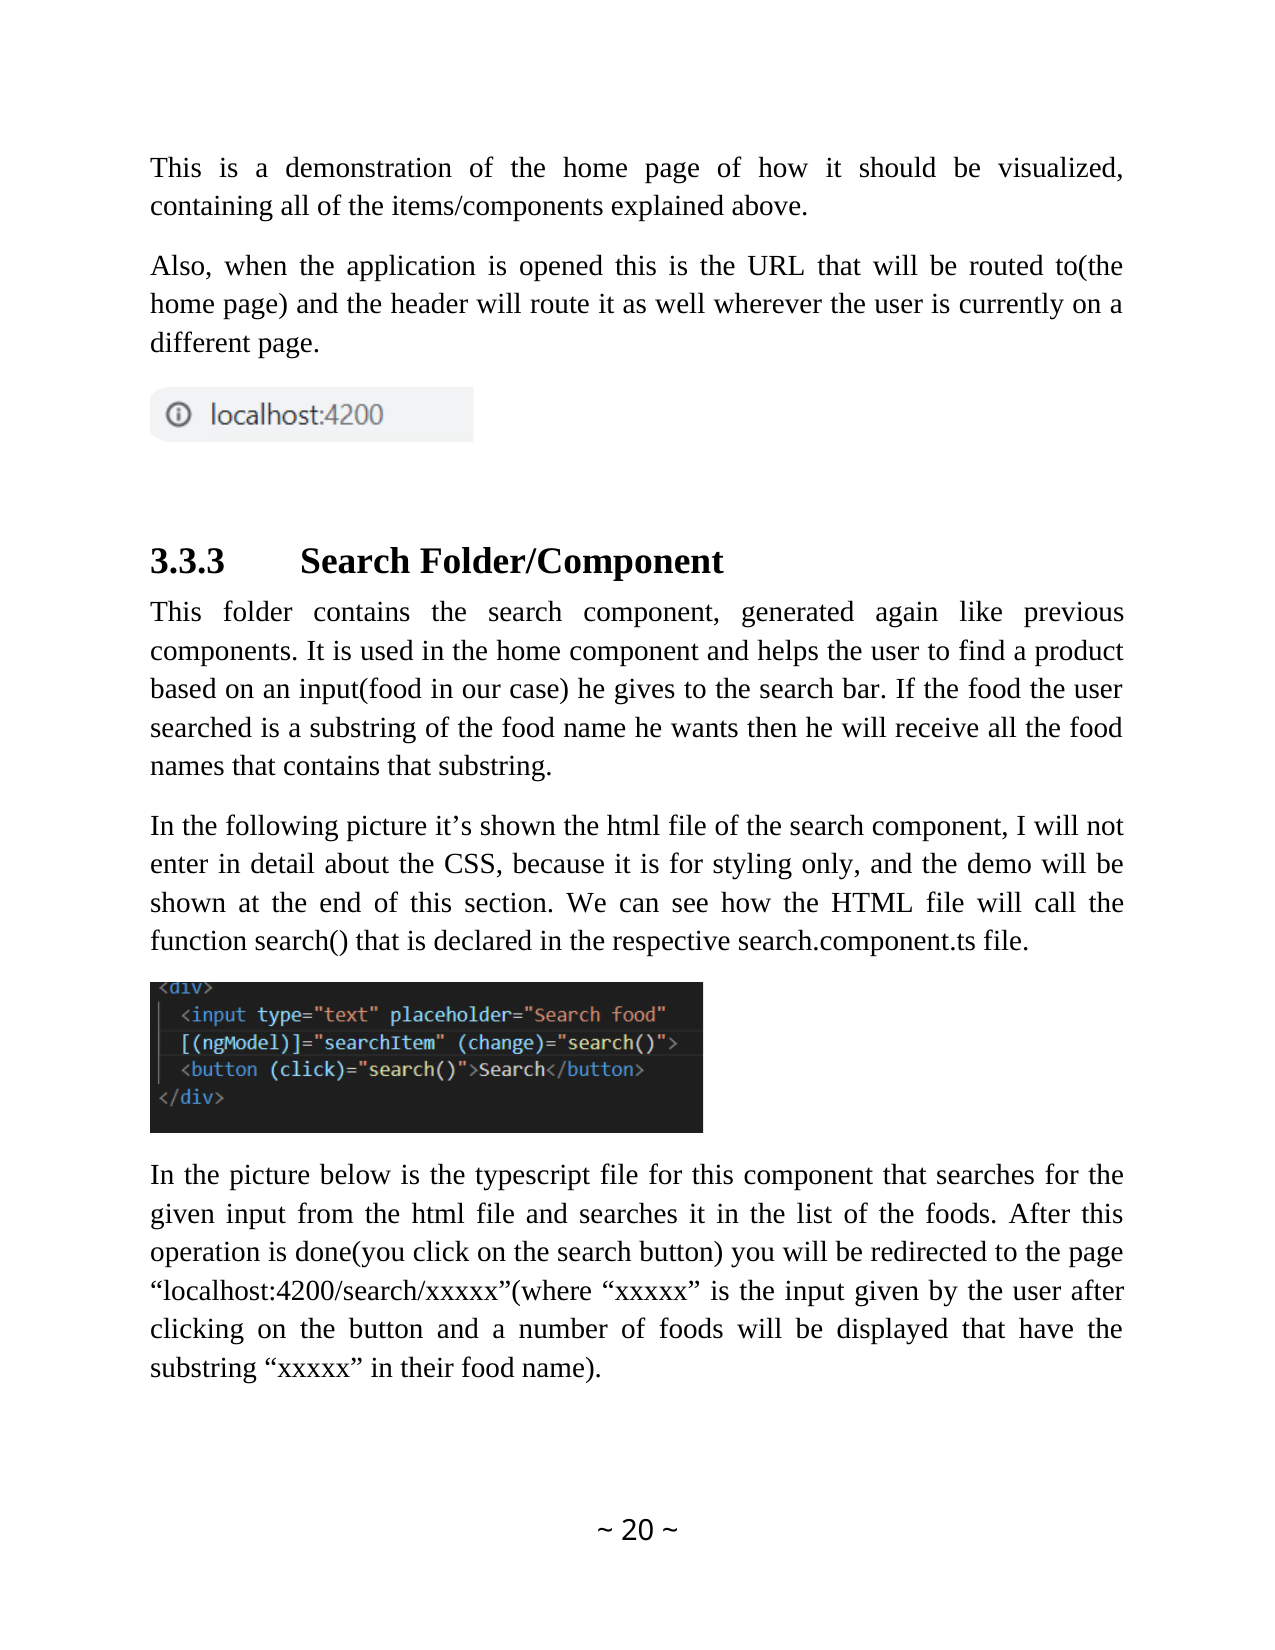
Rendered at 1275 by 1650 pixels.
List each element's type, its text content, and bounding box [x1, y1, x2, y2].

text In the picture below is the typescript file for this component that searches for the given input from the html file and searches it in the list of the foods. After this operation is done(you click on the search button) you will be redirected to the page “localhost:4200/search/xxxxx”(where “xxxxx” is the input given by the user after clicking on the button and a number of foods will be displayed that have the substring “xxxxx” in their food name). [150, 1157, 1125, 1383]
text In the following picture it’s shown the html file of the search component, I will not enter in detail about the CSS, because it is for styling only, and the demo will be shown at the end of this section. We can see how the HTML file will call the function search() that is declared in the respective search.component.ts file. [150, 808, 1125, 957]
picture [150, 384, 474, 450]
picture [150, 982, 704, 1133]
subtitle Search Folder/Component [150, 538, 1125, 581]
text This folder contains the search component, generated again like previous components. It is used in the home component and helps the user to find a product based on an input(food in our case) he gives to the search bar. If the food the user searched is a substring of the food name he wants then he will receive all the food names that contains that substring. [150, 594, 1125, 782]
text Also, when the application is opened this is the URL that will be routed to(the home page) and the header will route it as well wherever the user is currently on a different page. [150, 248, 1125, 358]
text This is a demonstration of the home page of how it should be visualized, containing all of the items/components explained above. [150, 150, 1125, 222]
